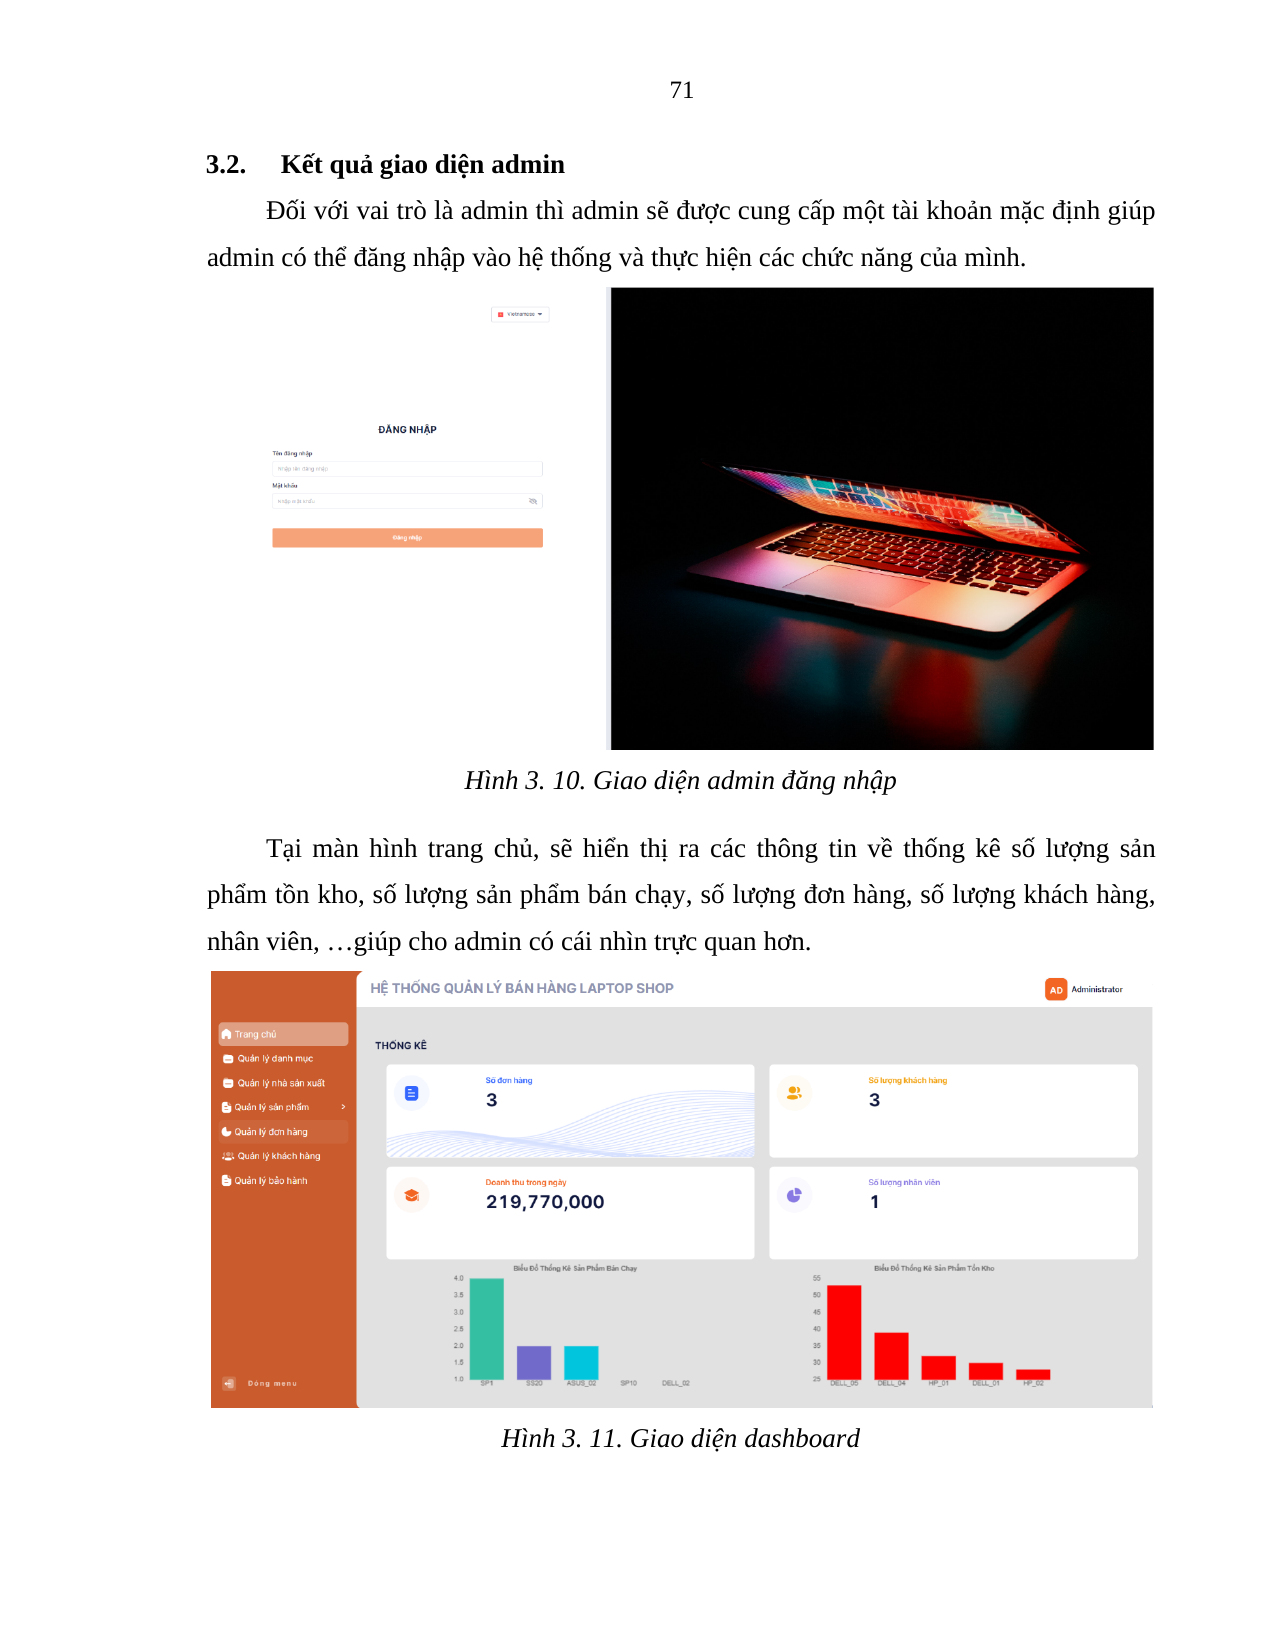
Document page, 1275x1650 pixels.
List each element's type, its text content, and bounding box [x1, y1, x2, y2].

text Đối với vai trò là admin thì admin sẽ được cung cấp một tài khoản mặc định giúp admin có thể đăng nhập vào hệ thống và thực hiện các chức năng của mình. [207, 194, 1157, 272]
text Hình 3. 10. Giao diện admin đăng nhập [207, 764, 1157, 795]
picture [211, 971, 1153, 1408]
list Kết quả giao diện admin [206, 148, 1157, 179]
picture [210, 287, 1154, 750]
text Hình 3. 11. Giao diện dashboard [207, 1422, 1157, 1453]
text Tại màn hình trang chủ, sẽ hiển thị ra các thông tin về thống kê số lượng sản phẩm tồn kho, số lượng sản phẩm bán chạy, số lượng đơn hàng, số lượng khách hàng, nhân viên, …giúp cho admin có cái nhìn trực quan hơn. [207, 832, 1157, 956]
